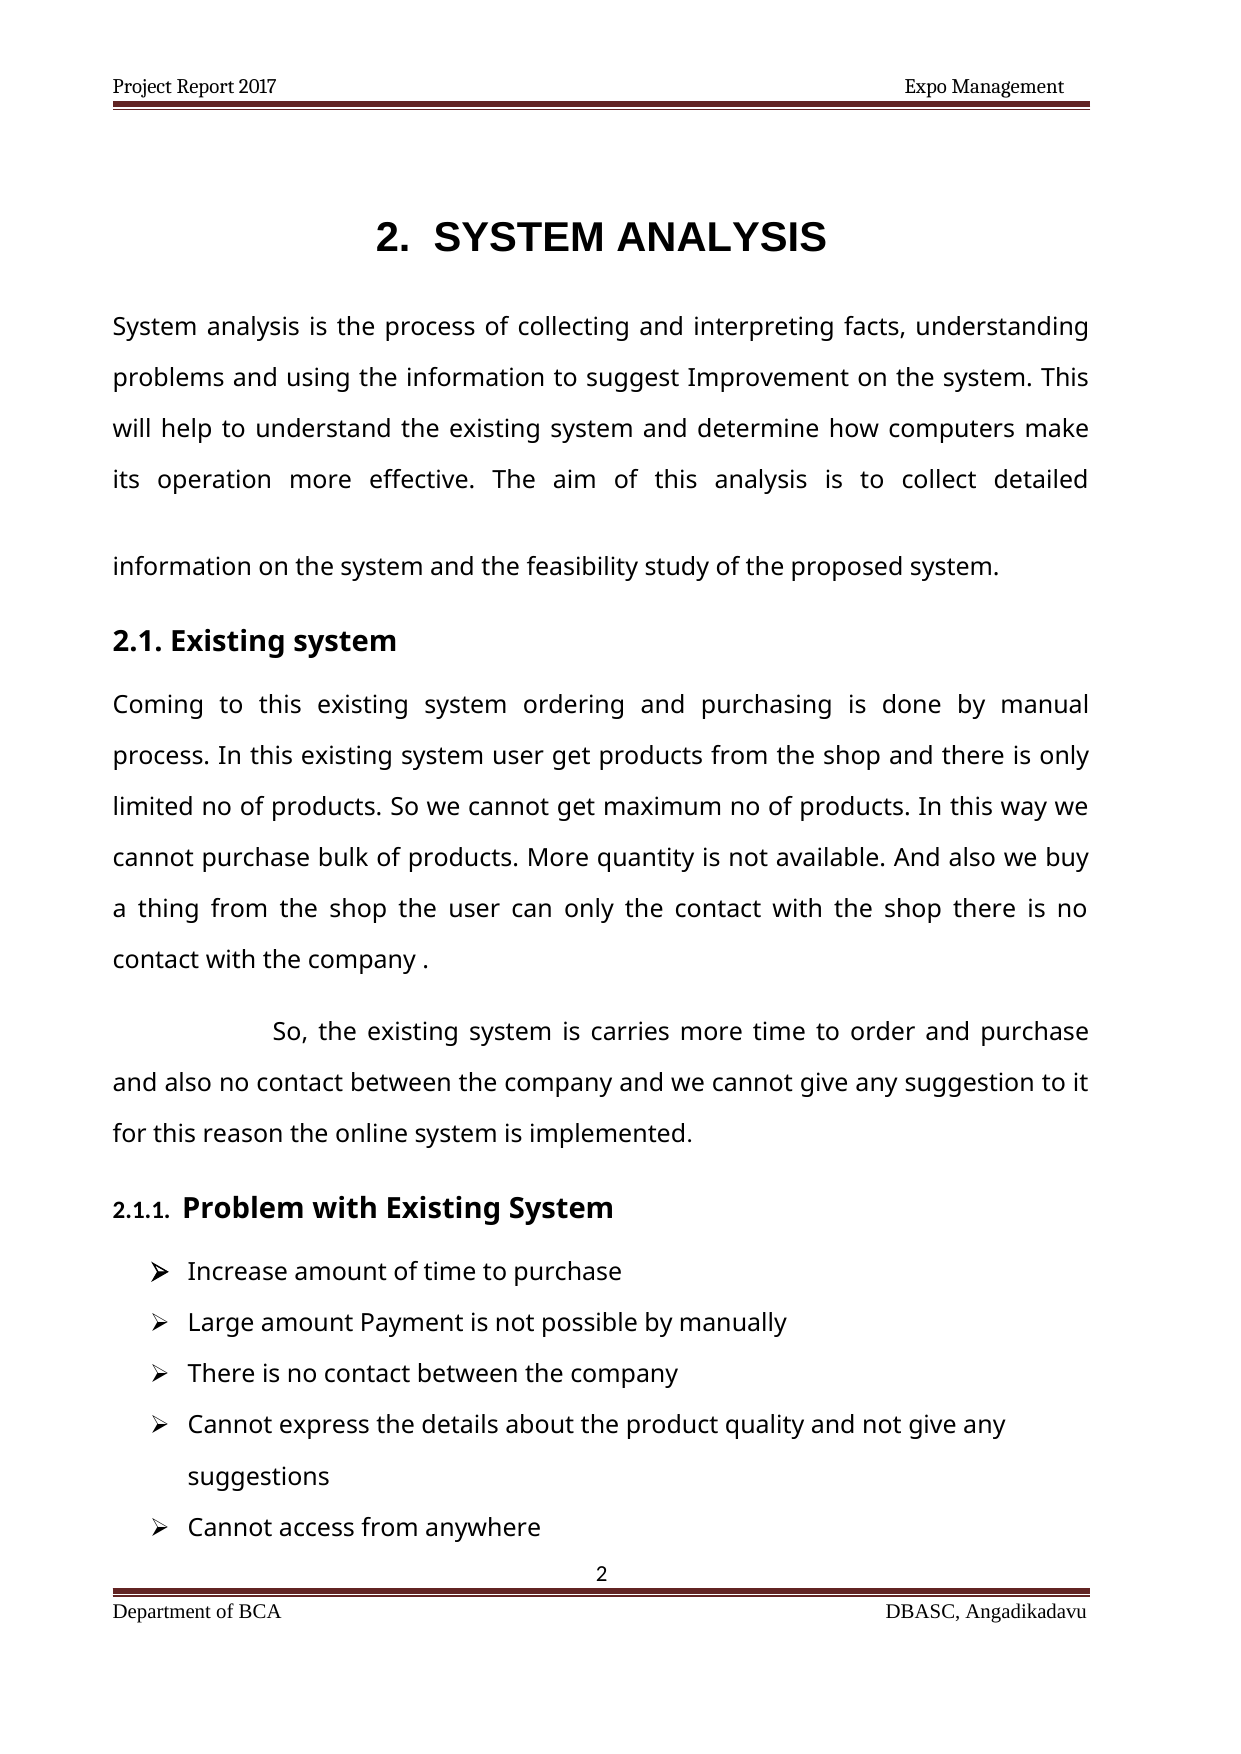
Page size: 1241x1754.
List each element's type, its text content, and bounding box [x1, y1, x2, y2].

list Increase amount of time to purchase [150, 1254, 1090, 1288]
text So, the existing system is carries more time to order and purchase and also no contact between the company and we cannot give any suggestion to it for this reason the online system is implemented. [112, 1014, 1090, 1150]
list Cannot access from anywhere [150, 1509, 1090, 1543]
list There is no contact between the company [150, 1356, 1090, 1390]
list Large amount Payment is not possible by manually [150, 1305, 1090, 1339]
text 2.1.1. Problem with Existing System [112, 1188, 1090, 1227]
text System analysis is the process of collecting and interpreting facts, understanding problems and using the information to suggest Improvement on the system. This will help to understand the existing system and determine how computers make its operation more effective. The aim of this analysis is to collect detailed information on the system and the feasibility study of the proposed system. [112, 308, 1090, 589]
text Coming to this existing system ordering and purchasing is done by manual process. In this existing system user get products from the shop and there is only limited no of products. So we cannot get maximum no of products. In this way we cannot purchase bulk of products. More quantity is not available. And also we buy a thing from the shop the user can only the contact with the shop there is no contact with the company . [112, 687, 1090, 976]
list Cannot express the details about the product quality and not give any suggestions [150, 1407, 1090, 1492]
text 2.1. Existing system [112, 620, 1090, 660]
text 2. SYSTEM ANALYSIS [112, 212, 1090, 260]
